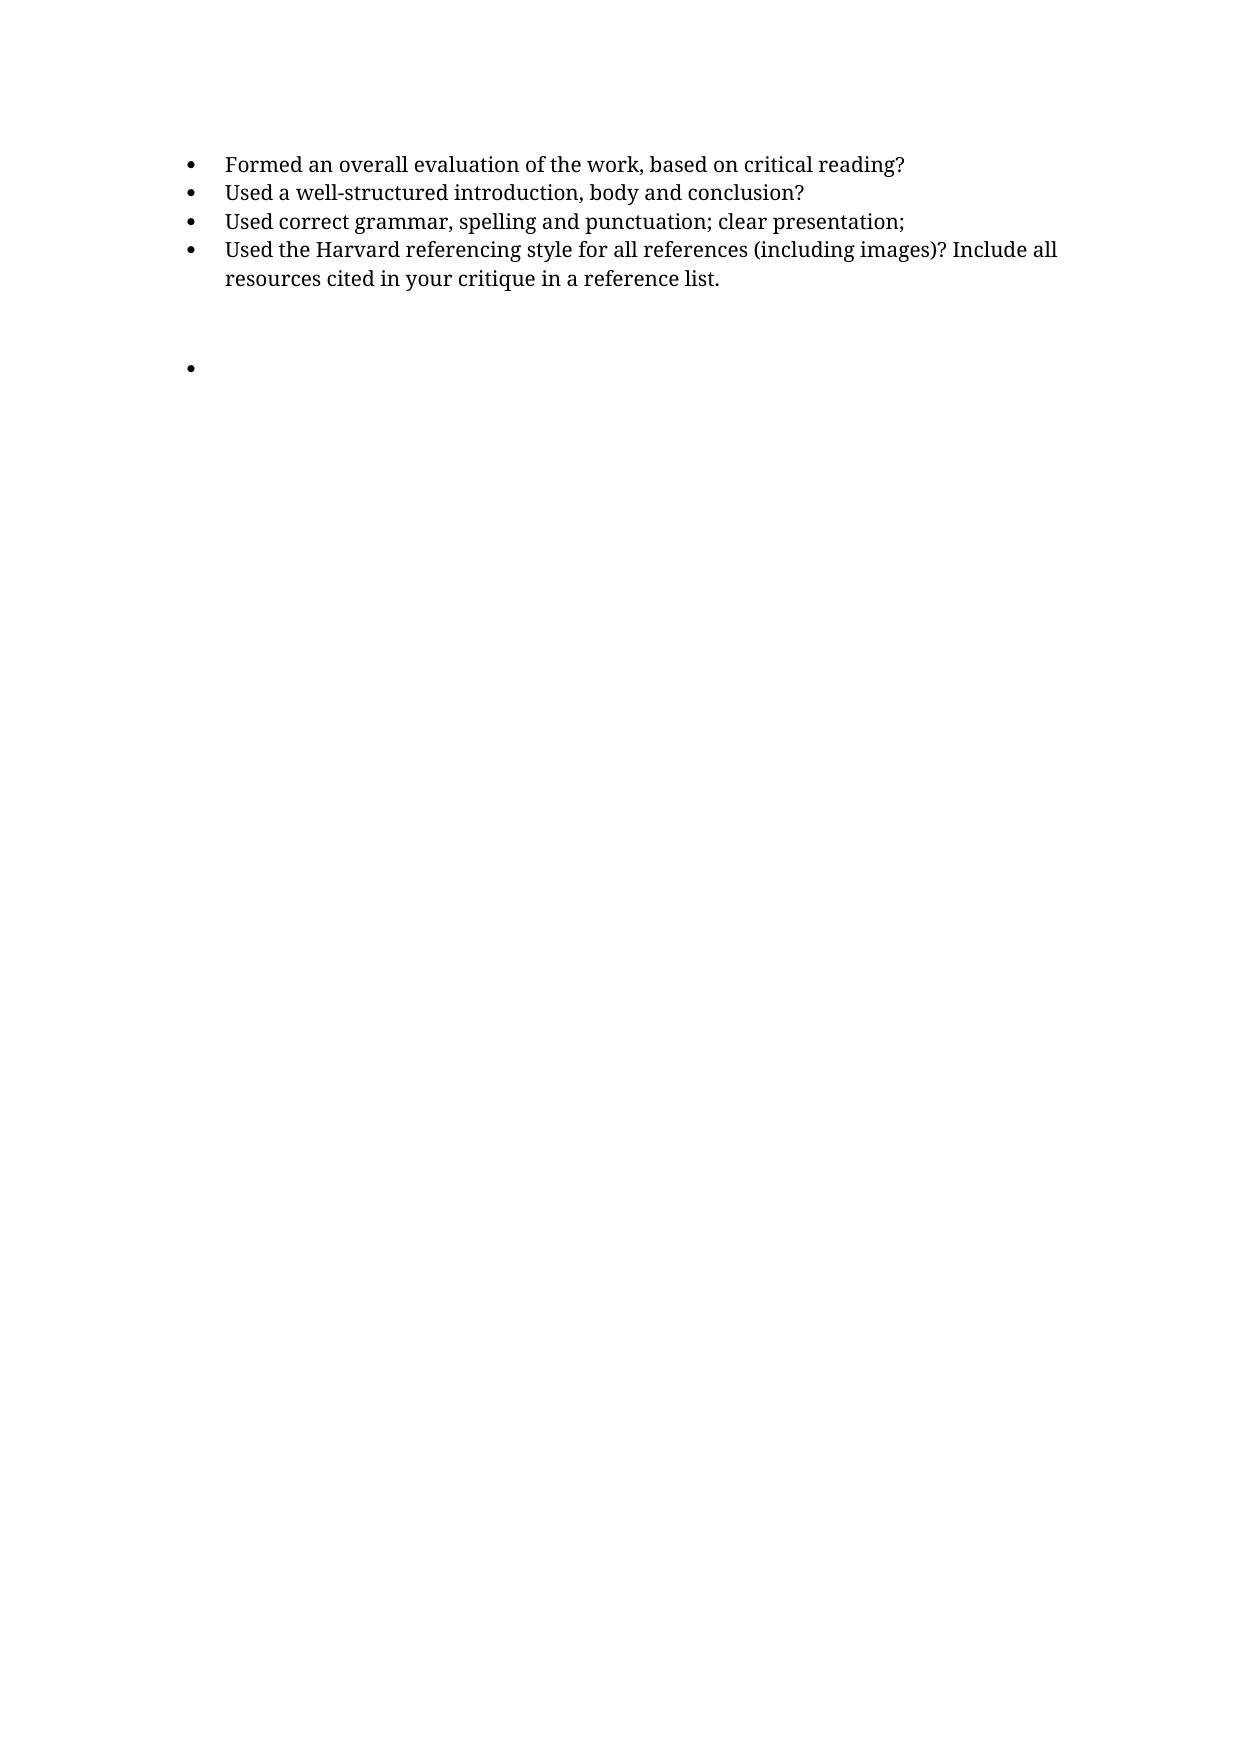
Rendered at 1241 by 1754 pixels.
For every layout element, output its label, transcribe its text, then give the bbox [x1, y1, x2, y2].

list Formed an overall evaluation of the work, based on critical reading? [187, 150, 1090, 178]
list Used the Harvard referencing style for all references (including images)? Include all resources cited in your critique in a reference list. [187, 235, 1090, 292]
list Used a well-structured introduction, body and conclusion? [187, 178, 1090, 207]
list Used correct grammar, spelling and punctuation; clear presentation; [187, 207, 1090, 235]
